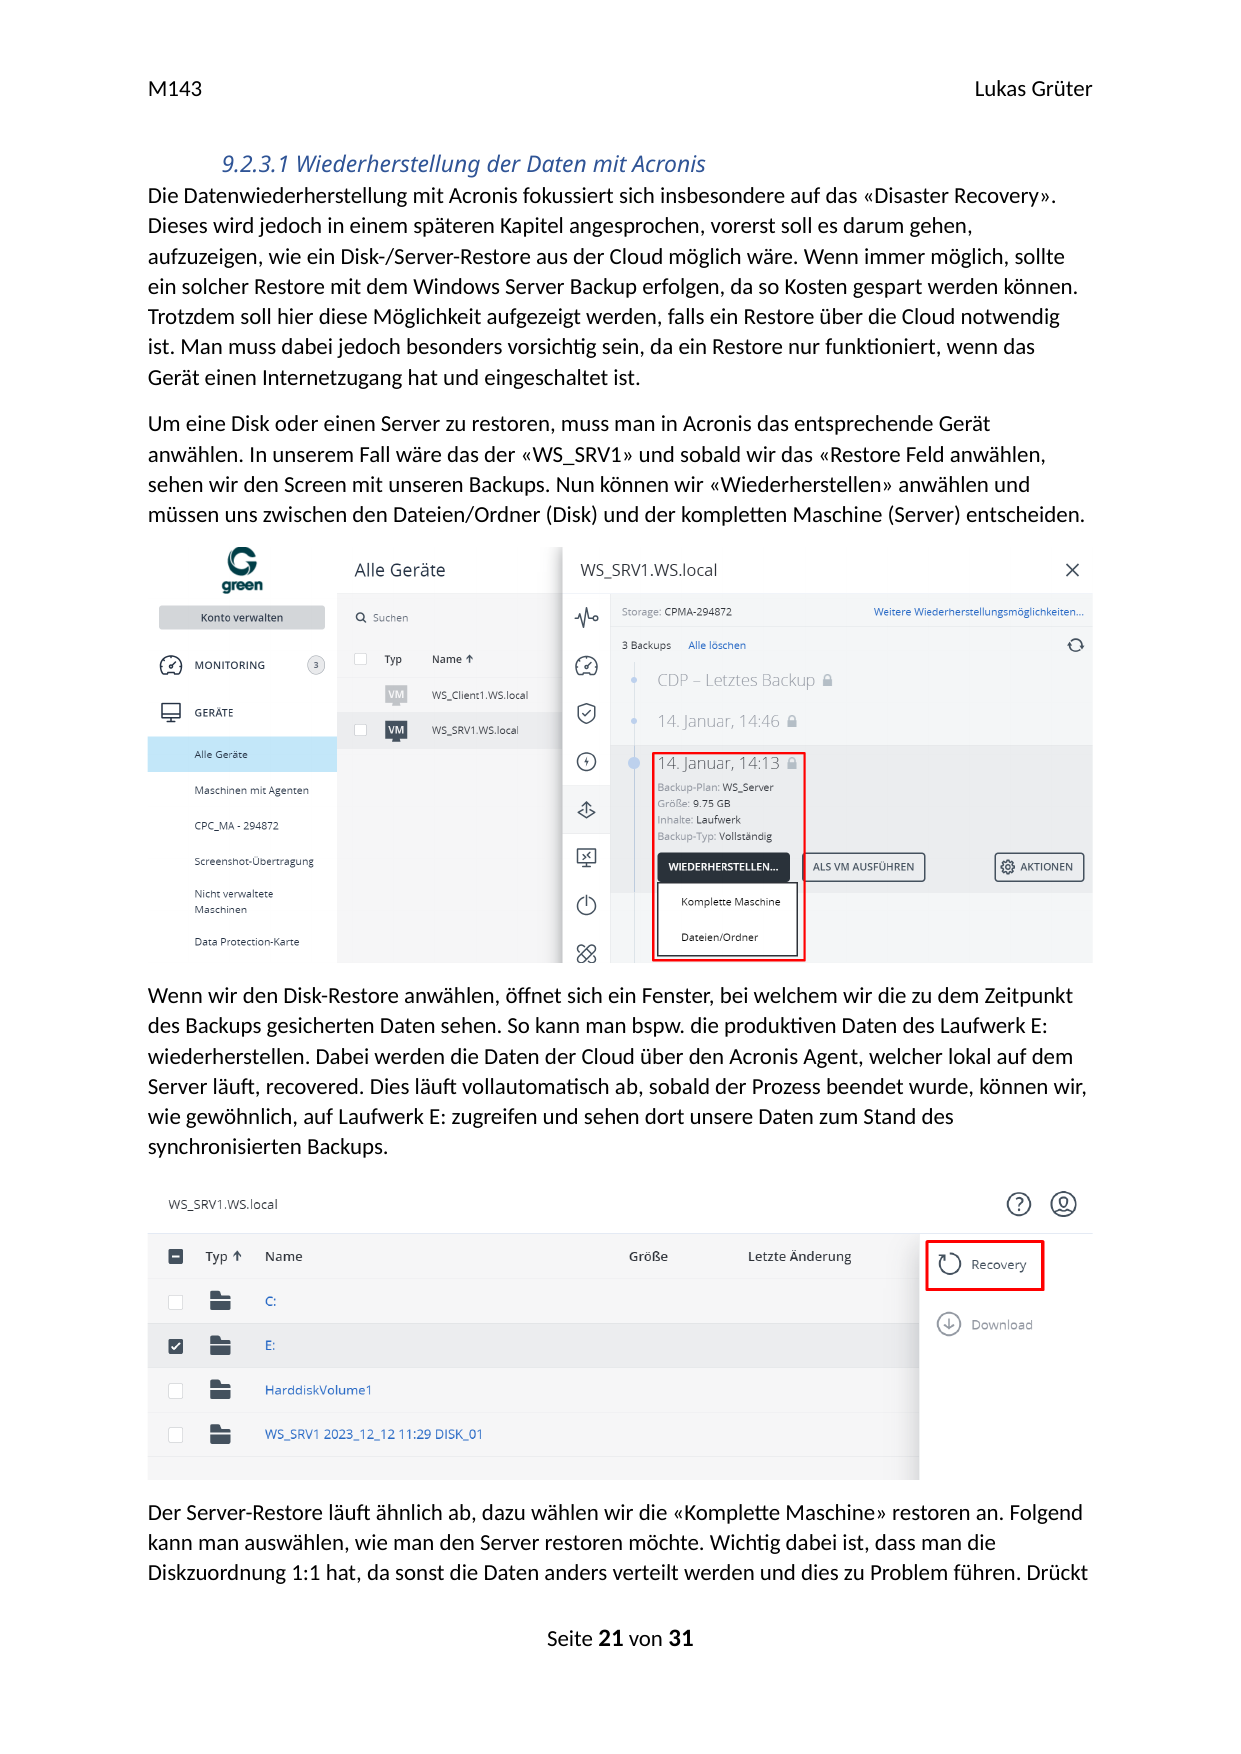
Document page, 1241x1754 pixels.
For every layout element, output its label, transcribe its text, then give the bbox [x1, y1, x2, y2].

text Um eine Disk oder einen Server zu restoren, muss man in Acronis das entsprechende Gerät anwählen. In unserem Fall wäre das der «WS_SRV1» und sobald wir das «Restore Feld anwählen, sehen wir den Screen mit unseren Backups. Nun können wir «Wiederherstellen» anwählen und müssen uns zwischen den Dateien/Ordner (Disk) und der kompletten Maschine (Server) entscheiden. [148, 409, 1093, 528]
text Die Datenwiederherstellung mit Acronis fokussiert sich insbesondere auf das «Disaster Recovery». Dieses wird jedoch in einem späteren Kapitel angesprochen, vorerst soll es darum gehen, aufzuzeigen, wie ein Disk-/Server-Restore aus der Cloud möglich wäre. Wenn immer möglich, sollte ein solcher Restore mit dem Windows Server Backup erfolgen, da so Kosten gespart werden können. Trotzdem soll hier diese Möglichkeit aufgezeigt werden, falls ein Restore über die Cloud notwendig ist. Man muss dabei jedoch besonders vorsichtig sein, da ein Restore nur funktioniert, wenn das Gerät einen Internetzugang hat und eingeschaltet ist. [148, 181, 1093, 391]
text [148, 1498, 1093, 1587]
picture [147, 1179, 1093, 1480]
picture [147, 547, 1093, 963]
text Wenn wir den Disk-Restore anwählen, öffnet sich ein Fenster, bei welchem wir die zu dem Zeitpunkt des Backups gesicherten Daten sehen. So kann man bspw. die produktiven Daten des Laufwerk E: wiederherstellen. Dabei werden die Daten der Cloud über den Acronis Agent, welcher lokal auf dem Server läuft, recovered. Dies läuft vollautomatisch ab, sobald der Prozess beendet wurde, können wir, wie gewöhnlich, auf Laufwerk E: zugreifen und sehen dort unsere Daten zum Stand des synchronisierten Backups. [148, 981, 1093, 1160]
subtitle 9.2.3.1 Wiederherstellung der Daten mit Acronis [148, 148, 1093, 179]
